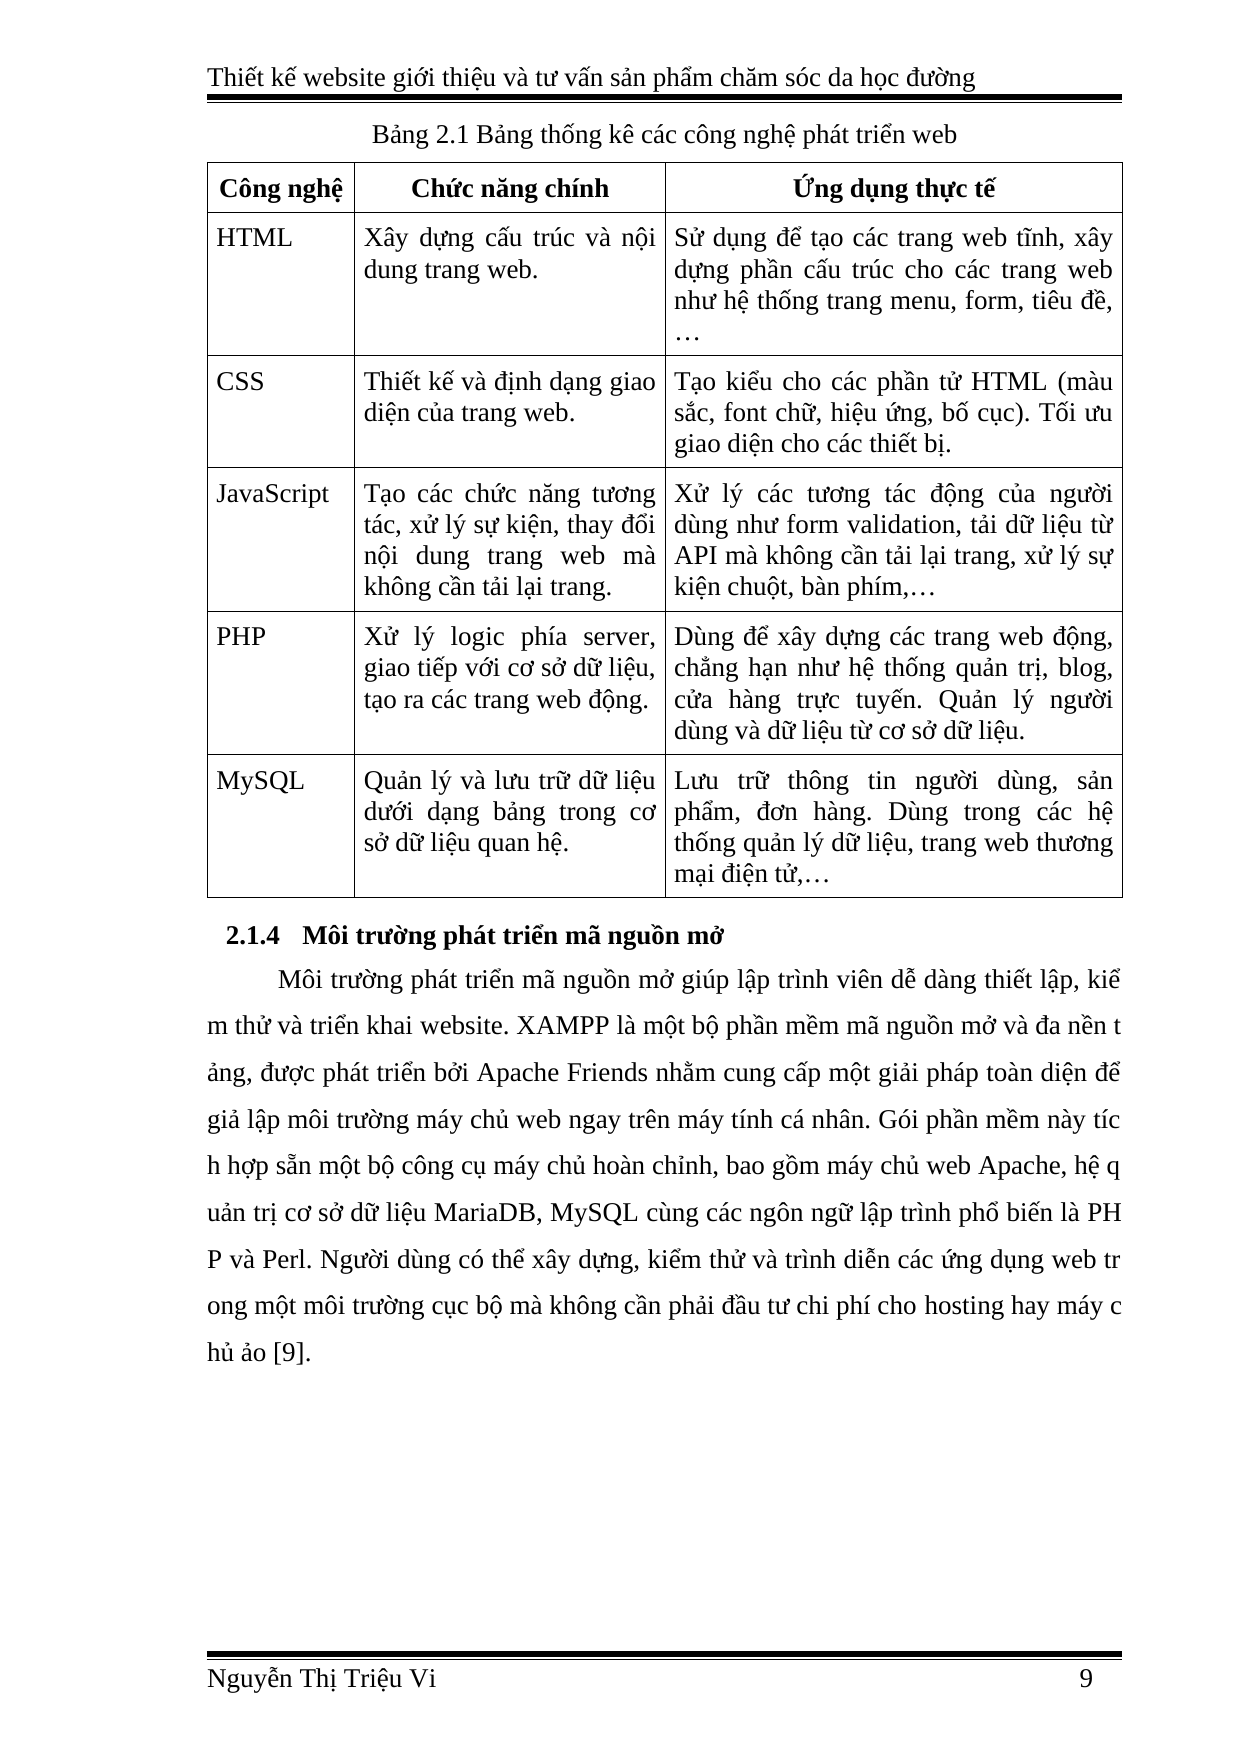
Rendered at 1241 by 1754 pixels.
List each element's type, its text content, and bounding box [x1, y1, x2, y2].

table_cell JavaScript [208, 468, 354, 611]
table_cell Lưu trữ thông tin người dùng, sản phẩm, đơn hàng. Dùng trong các hệ thống quản lý dữ liệu, trang web thương mại điện tử,… [666, 755, 1122, 897]
table_header Công nghệ [208, 163, 354, 212]
text Môi trường phát triển mã nguồn mở giúp lập trình viên dễ dàng thiết lập, kiểm thử và triển khai website. XAMPP là một bộ phần mềm mã nguồn mở và đa nền tảng, được phát triển bởi Apache Friends nhằm cung cấp một giải pháp toàn diện để giả lập môi trường máy chủ web ngay trên máy tính cá nhân. Gói phần mềm này tích hợp sẵn một bộ công cụ máy chủ hoàn chỉnh, bao gồm máy chủ web Apache, hệ quản trị cơ sở dữ liệu MariaDB, MySQL cùng các ngôn ngữ lập trình phổ biến là PHP và Perl. Người dùng có thể xây dựng, kiểm thử và trình diễn các ứng dụng web trong một môi trường cục bộ mà không cần phải đầu tư chi phí cho hosting hay máy chủ ảo [9]. [207, 963, 1122, 1367]
table_cell Tạo kiểu cho các phần tử HTML (màu sắc, font chữ, hiệu ứng, bố cục). Tối ưu giao diện cho các thiết bị. [666, 356, 1122, 467]
table_cell Xây dựng cấu trúc và nội dung trang web. [355, 213, 665, 355]
table_cell Sử dụng để tạo các trang web tĩnh, xây dựng phần cấu trúc cho các trang web như hệ thống trang menu, form, tiêu đề,… [666, 213, 1122, 355]
table_cell Xử lý logic phía server, giao tiếp với cơ sở dữ liệu, tạo ra các trang web động. [355, 612, 665, 754]
table_header Chức năng chính [355, 163, 665, 212]
table_cell Xử lý các tương tác động của người dùng như form validation, tải dữ liệu từ API mà không cần tải lại trang, xử lý sự kiện chuột, bàn phím,… [666, 468, 1122, 611]
table_cell MySQL [208, 755, 354, 897]
table_cell Thiết kế và định dạng giao diện của trang web. [355, 356, 665, 467]
table_cell Dùng để xây dựng các trang web động, chẳng hạn như hệ thống quản trị, blog, cửa hàng trực tuyến. Quản lý người dùng và dữ liệu từ cơ sở dữ liệu. [666, 612, 1122, 754]
text Môi trường phát triển mã nguồn mở [226, 919, 1122, 950]
table_header Ứng dụng thực tế [666, 163, 1122, 212]
table_cell Tạo các chức năng tương tác, xử lý sự kiện, thay đổi nội dung trang web mà không cần tải lại trang. [355, 468, 665, 611]
table_cell Quản lý và lưu trữ dữ liệu dưới dạng bảng trong cơ sở dữ liệu quan hệ. [355, 755, 665, 897]
table_cell CSS [208, 356, 354, 467]
text Bảng 2.1 Bảng thống kê các công nghệ phát triển web [207, 118, 1122, 149]
table_cell HTML [208, 213, 354, 355]
table_cell PHP [208, 612, 354, 754]
